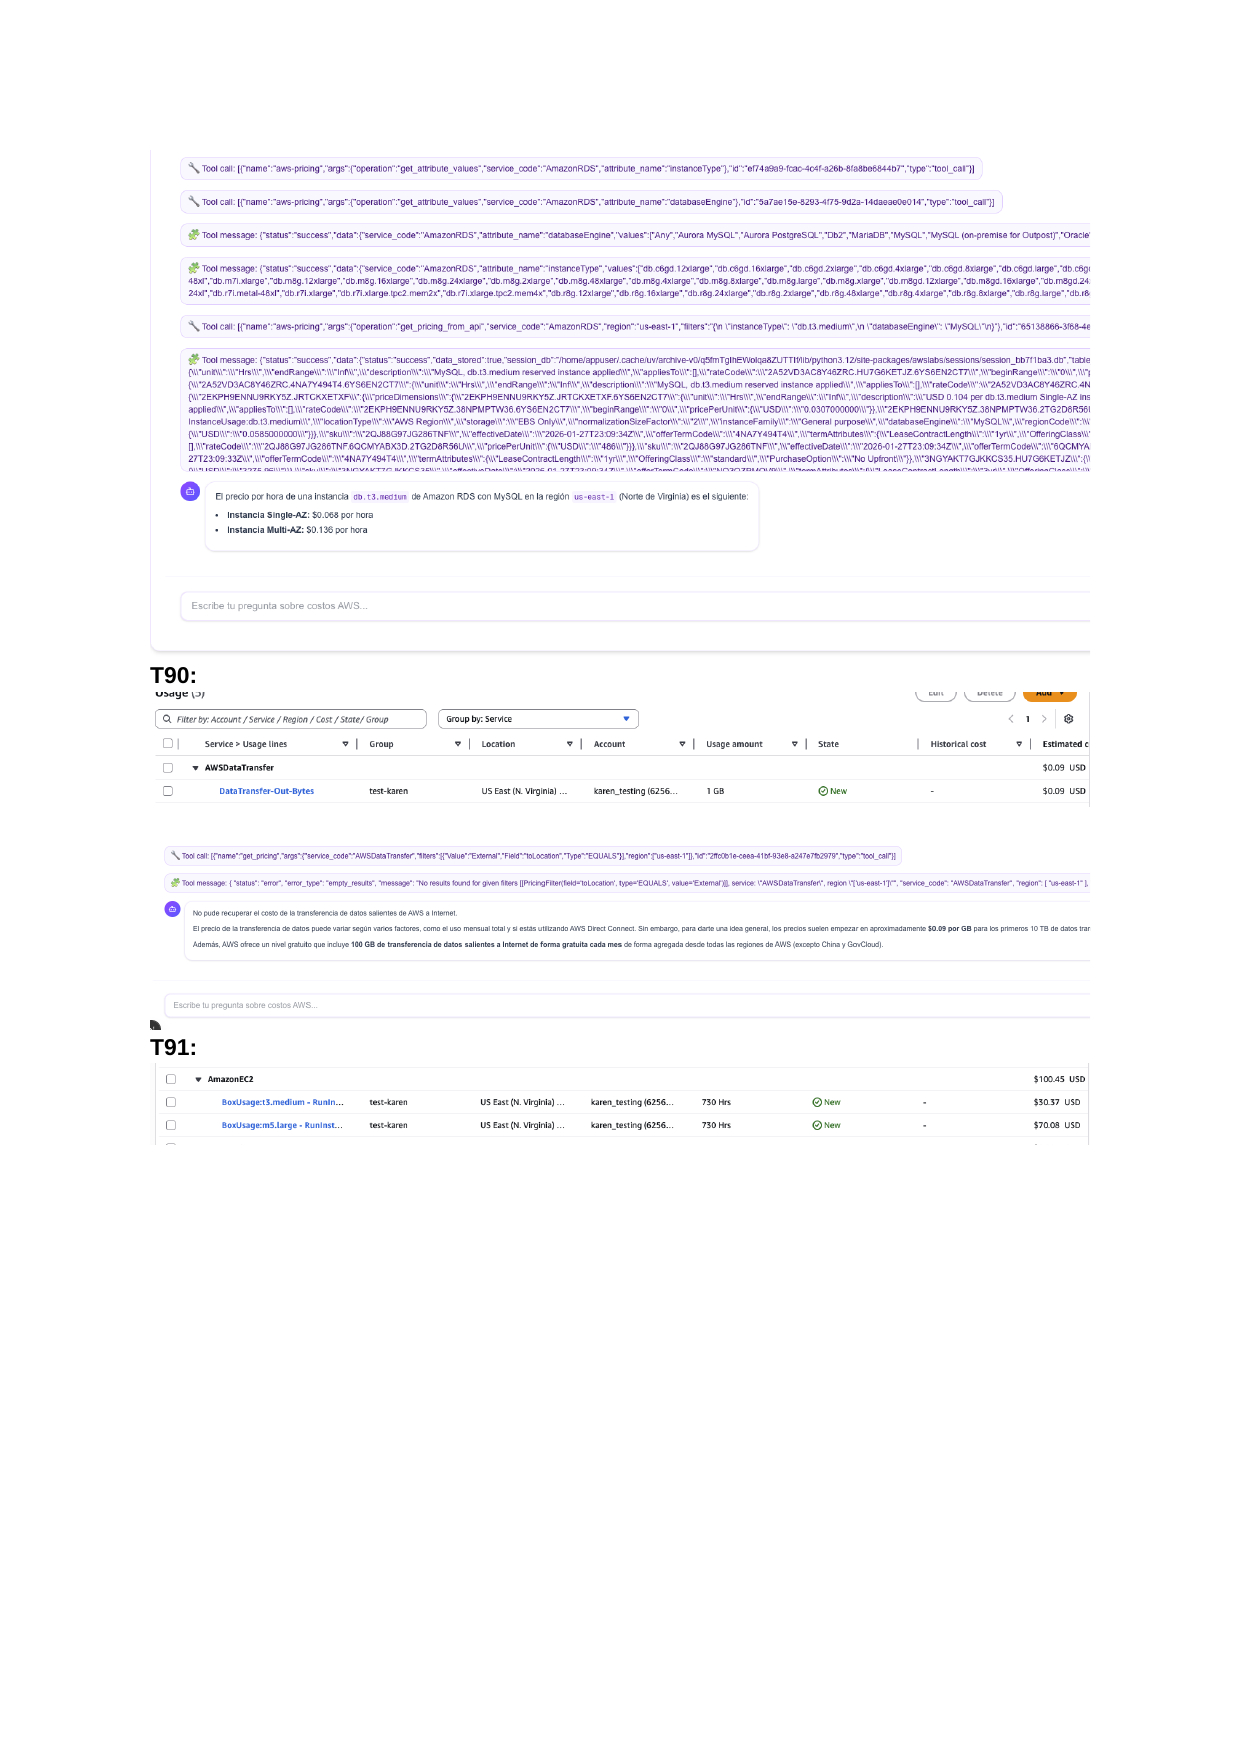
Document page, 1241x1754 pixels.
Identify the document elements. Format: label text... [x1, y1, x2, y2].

picture [150, 150, 1091, 659]
text T91: [150, 1033, 1090, 1060]
picture [150, 1063, 1091, 1145]
picture [150, 692, 1091, 807]
picture [150, 810, 1091, 1030]
text T90: [150, 662, 1090, 688]
